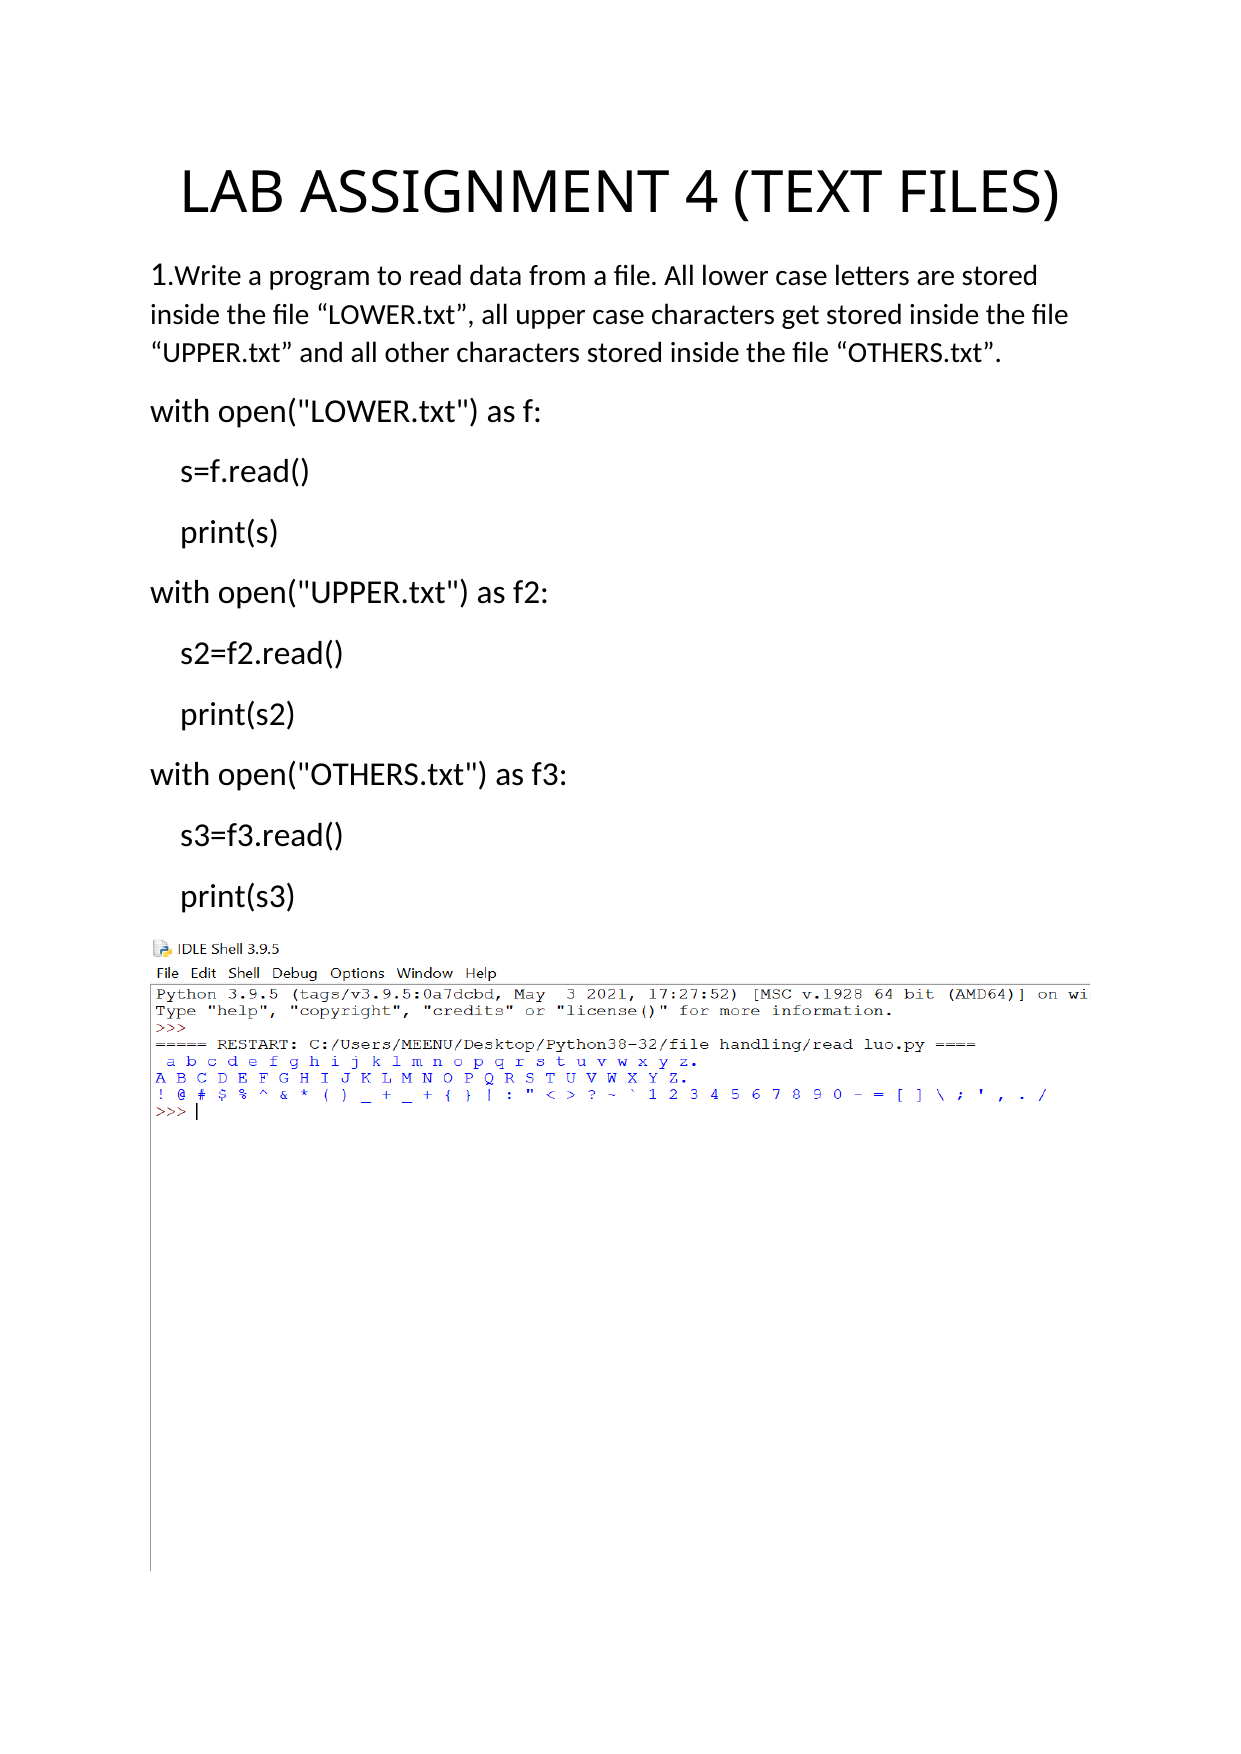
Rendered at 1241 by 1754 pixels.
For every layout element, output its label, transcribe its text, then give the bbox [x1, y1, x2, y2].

text print(s) [150, 511, 1090, 552]
picture [150, 935, 1091, 1571]
text s3=f3.read() [150, 814, 1090, 855]
text with open("LOWER.txt") as f: [150, 389, 1090, 430]
text with open("OTHERS.txt") as f3: [150, 753, 1090, 794]
text s=f.read() [150, 450, 1090, 491]
text 1.Write a program to read data from a file. All lower case letters are stored inside the file “LOWER.txt”, all upper case characters get stored inside the file “UPPER.txt” and all other characters stored inside the file “OTHERS.txt”. [150, 252, 1090, 370]
text print(s2) [150, 693, 1090, 733]
text s2=f2.read() [150, 632, 1090, 673]
text with open("UPPER.txt") as f2: [150, 571, 1090, 612]
text print(s3) [150, 874, 1090, 915]
text LAB ASSIGNMENT 4 (TEXT FILES) [150, 150, 1090, 229]
